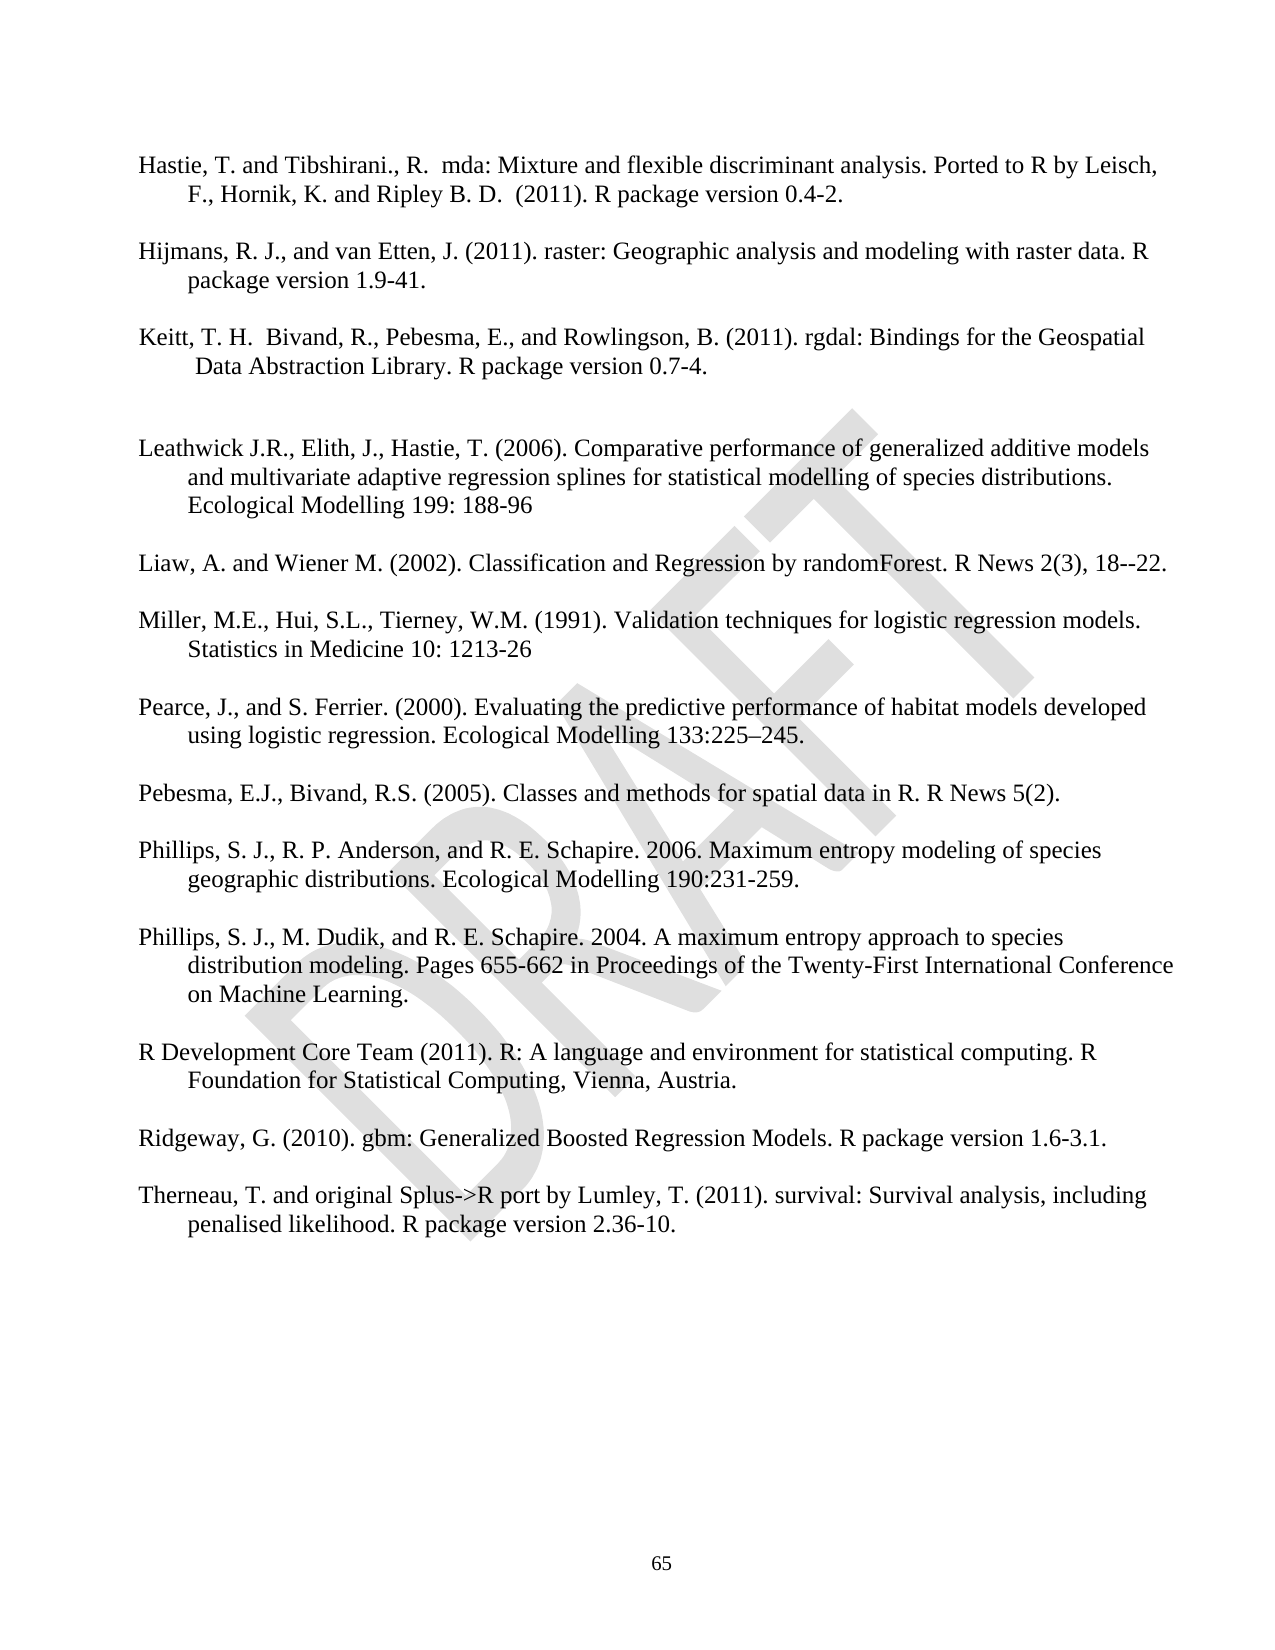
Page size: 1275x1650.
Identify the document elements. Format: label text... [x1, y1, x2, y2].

text Leathwick J.R., Elith, J., Hastie, T. (2006). Comparative performance of generalized additive models and multivariate adaptive regression splines for statistical modelling of species distributions. Ecological Modelling 199: 188-96 [138, 433, 1185, 519]
text Data Abstraction Library. R package version 0.7-4. [88, 351, 1185, 380]
text Ridgeway, G. (2010). gbm: Generalized Boosted Regression Models. R package version 1.6-3.1. [138, 1123, 1185, 1152]
text Phillips, S. J., R. P. Anderson, and R. E. Schapire. 2006. Maximum entropy modeling of species geographic distributions. Ecological Modelling 190:231-259. [138, 835, 1185, 893]
text Phillips, S. J., M. Dudik, and R. E. Schapire. 2004. A maximum entropy approach to species distribution modeling. Pages 655-662 in Proceedings of the Twenty-First International Conference on Machine Learning. [138, 922, 1185, 1008]
text Pearce, J., and S. Ferrier. (2000). Evaluating the predictive performance of habitat models developed using logistic regression. Ecological Modelling 133:225–245. [138, 692, 1185, 749]
text Pebesma, E.J., Bivand, R.S. (2005). Classes and methods for spatial data in R. R News 5(2). [138, 778, 1185, 807]
text Miller, M.E., Hui, S.L., Tierney, W.M. (1991). Validation techniques for logistic regression models. Statistics in Medicine 10: 1213-26 [138, 605, 1185, 663]
text R Development Core Team (2011). R: A language and environment for statistical computing. R Foundation for Statistical Computing, Vienna, Austria. [138, 1037, 1185, 1094]
text Keitt, T. H. Bivand, R., Pebesma, E., and Rowlingson, B. (2011). rgdal: Bindings for the Geospatial [88, 322, 1185, 351]
text Liaw, A. and Wiener M. (2002). Classification and Regression by randomForest. R News 2(3), 18--22. [138, 548, 1185, 577]
text Therneau, T. and original Splus->R port by Lumley, T. (2011). survival: Survival analysis, including penalised likelihood. R package version 2.36-10. [138, 1180, 1185, 1238]
text Hastie, T. and Tibshirani., R. mda: Mixture and flexible discriminant analysis. Ported to R by Leisch, F., Hornik, K. and Ripley B. D. (2011). R package version 0.4-2. [138, 150, 1185, 207]
text Hijmans, R. J., and van Etten, J. (2011). raster: Geographic analysis and modeling with raster data. R package version 1.9-41. [138, 236, 1185, 294]
